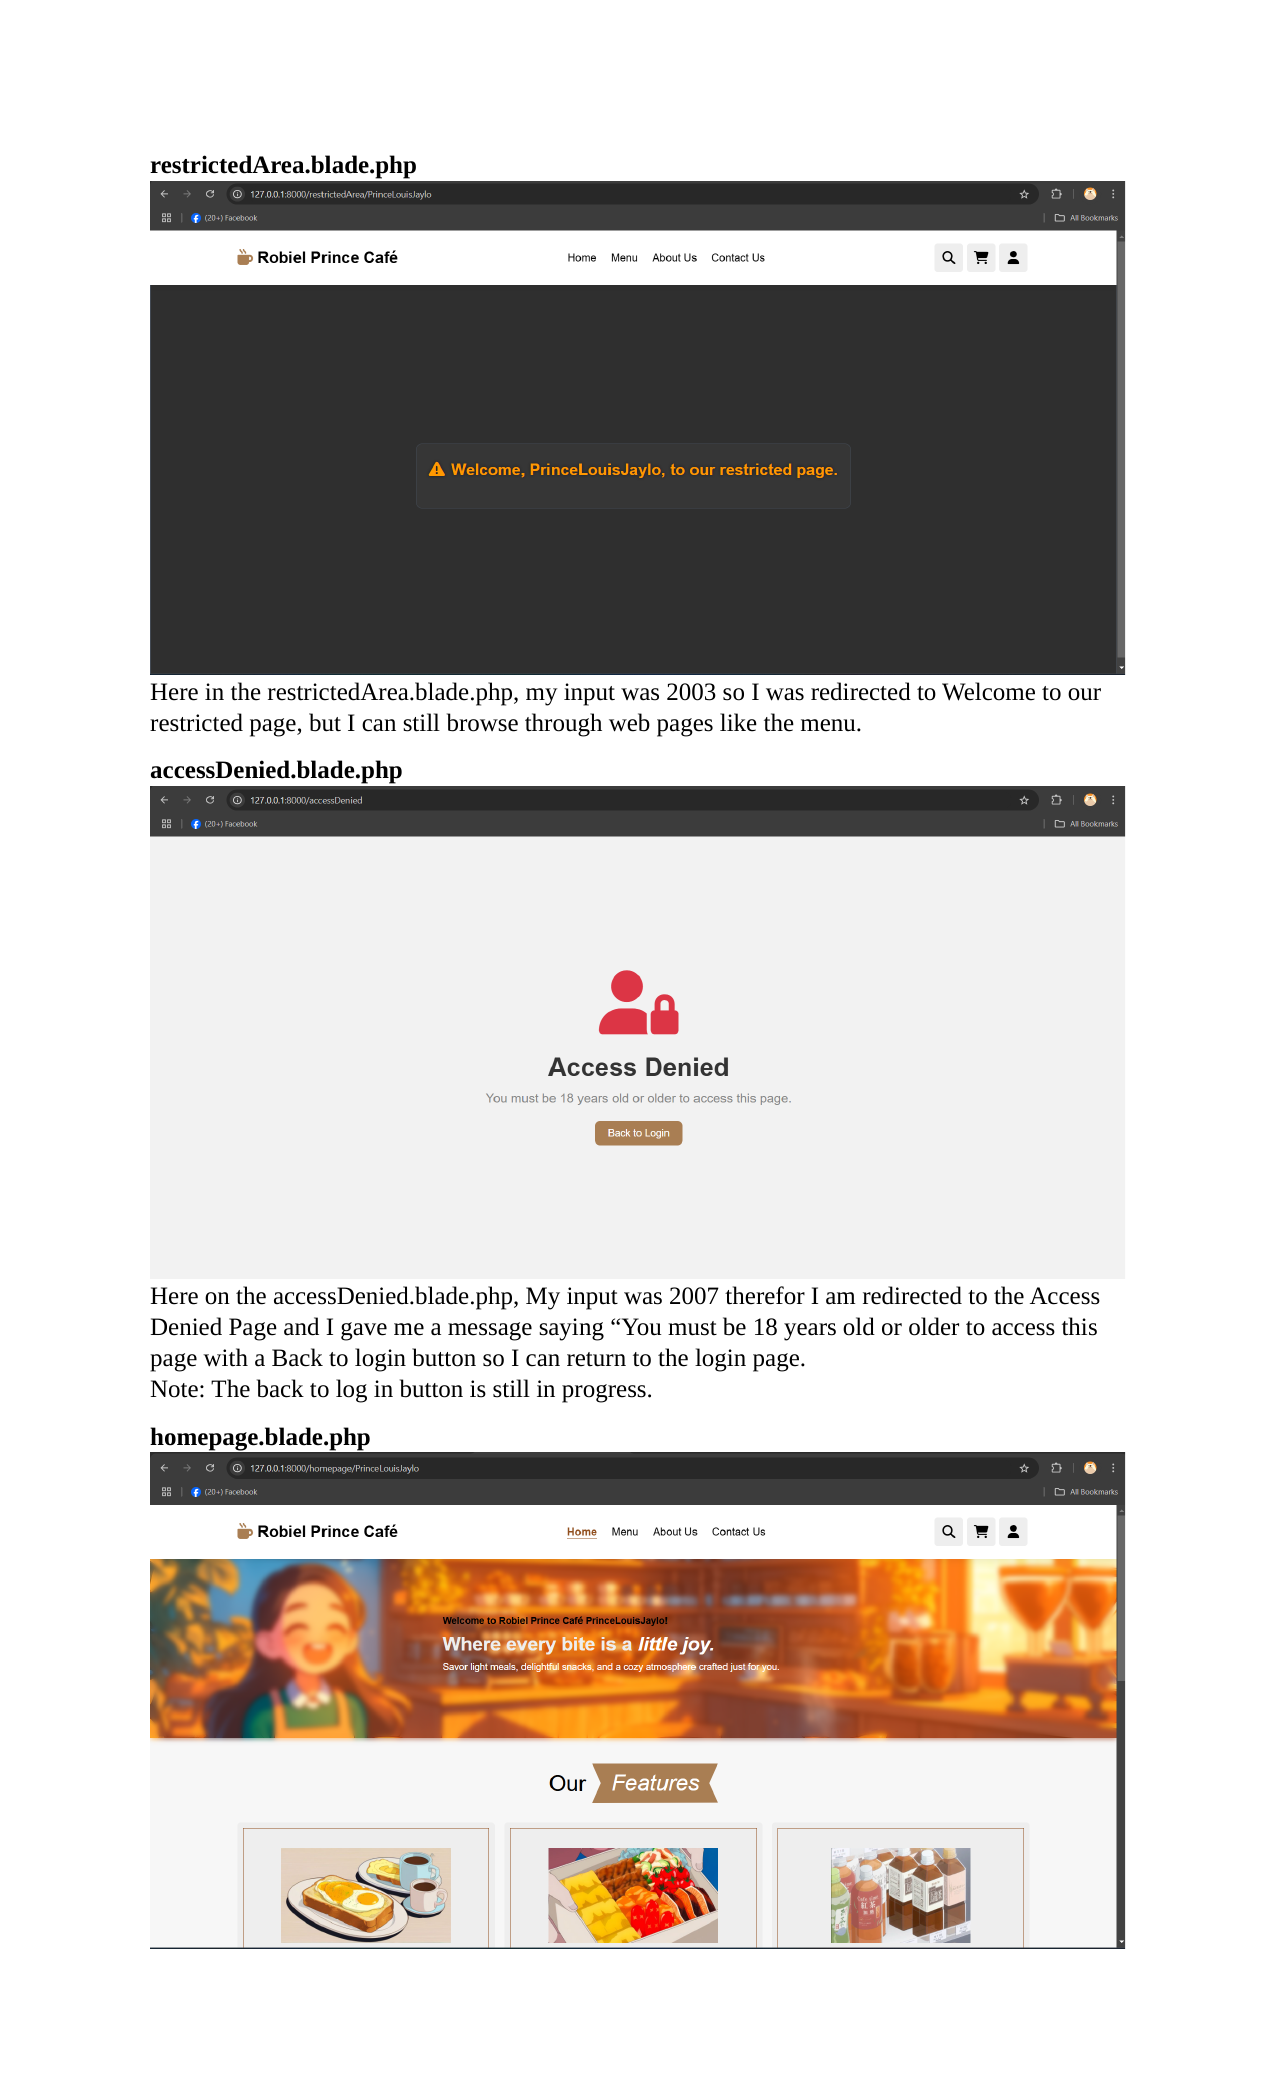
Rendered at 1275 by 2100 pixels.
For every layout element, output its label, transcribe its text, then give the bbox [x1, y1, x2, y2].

text homepage.blade.php [150, 1422, 1125, 1452]
picture [150, 1452, 1125, 1949]
picture [150, 181, 1125, 675]
text restrictedArea.blade.php Here in the restrictedArea.blade.php, my input was 2003 so I was redirected to Welcome to our restricted page, but I can still browse through web pages like the menu. [150, 150, 1125, 181]
text restrictedArea.blade.php Here in the restrictedArea.blade.php, my input was 2003 so I was redirected to Welcome to our restricted page, but I can still browse through web pages like the menu. [150, 675, 1125, 737]
text accessDenied.blade.php Here on the accessDenied.blade.php, My input was 2007 therefor I am redirected to the Access Denied Page and I gave me a message saying “You must be 18 years old or older to access this page with a Back to login button so I can return to the login page. Note: The back to log in button is still in progress. [150, 1279, 1125, 1403]
picture [150, 786, 1125, 1279]
text accessDenied.blade.php Here on the accessDenied.blade.php, My input was 2007 therefor I am redirected to the Access Denied Page and I gave me a message saying “You must be 18 years old or older to access this page with a Back to login button so I can return to the login page. Note: The back to log in button is still in progress. [150, 756, 1125, 786]
